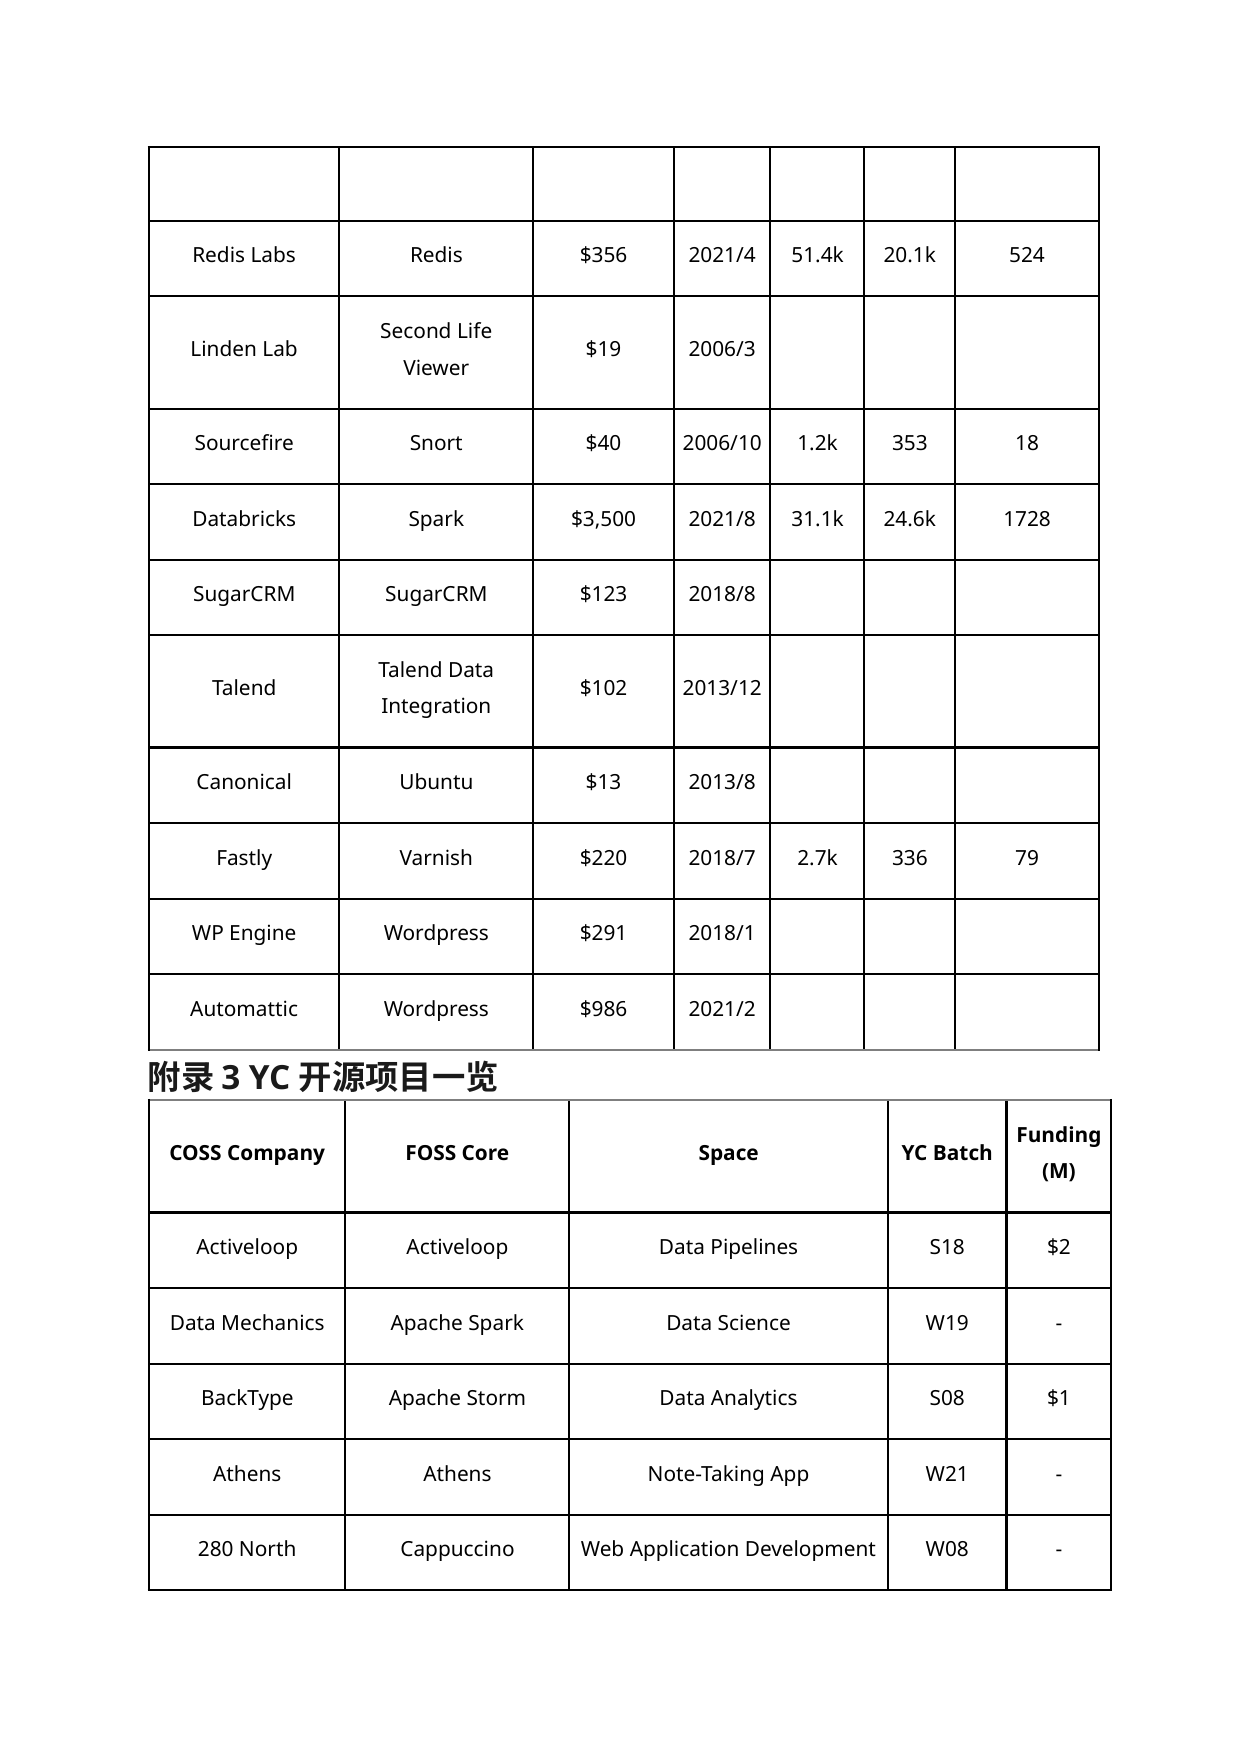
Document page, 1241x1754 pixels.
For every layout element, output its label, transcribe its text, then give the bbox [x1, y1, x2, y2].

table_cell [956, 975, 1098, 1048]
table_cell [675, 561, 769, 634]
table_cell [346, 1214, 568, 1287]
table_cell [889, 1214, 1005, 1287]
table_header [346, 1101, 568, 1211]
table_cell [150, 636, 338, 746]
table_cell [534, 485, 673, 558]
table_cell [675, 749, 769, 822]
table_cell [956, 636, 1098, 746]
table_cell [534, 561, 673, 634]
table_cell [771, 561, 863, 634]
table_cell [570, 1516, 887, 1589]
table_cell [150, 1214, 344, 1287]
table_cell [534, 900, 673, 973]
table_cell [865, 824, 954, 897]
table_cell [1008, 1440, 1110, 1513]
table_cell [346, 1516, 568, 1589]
subtitle 附录3 YC 开源项目一览 [148, 1051, 1093, 1099]
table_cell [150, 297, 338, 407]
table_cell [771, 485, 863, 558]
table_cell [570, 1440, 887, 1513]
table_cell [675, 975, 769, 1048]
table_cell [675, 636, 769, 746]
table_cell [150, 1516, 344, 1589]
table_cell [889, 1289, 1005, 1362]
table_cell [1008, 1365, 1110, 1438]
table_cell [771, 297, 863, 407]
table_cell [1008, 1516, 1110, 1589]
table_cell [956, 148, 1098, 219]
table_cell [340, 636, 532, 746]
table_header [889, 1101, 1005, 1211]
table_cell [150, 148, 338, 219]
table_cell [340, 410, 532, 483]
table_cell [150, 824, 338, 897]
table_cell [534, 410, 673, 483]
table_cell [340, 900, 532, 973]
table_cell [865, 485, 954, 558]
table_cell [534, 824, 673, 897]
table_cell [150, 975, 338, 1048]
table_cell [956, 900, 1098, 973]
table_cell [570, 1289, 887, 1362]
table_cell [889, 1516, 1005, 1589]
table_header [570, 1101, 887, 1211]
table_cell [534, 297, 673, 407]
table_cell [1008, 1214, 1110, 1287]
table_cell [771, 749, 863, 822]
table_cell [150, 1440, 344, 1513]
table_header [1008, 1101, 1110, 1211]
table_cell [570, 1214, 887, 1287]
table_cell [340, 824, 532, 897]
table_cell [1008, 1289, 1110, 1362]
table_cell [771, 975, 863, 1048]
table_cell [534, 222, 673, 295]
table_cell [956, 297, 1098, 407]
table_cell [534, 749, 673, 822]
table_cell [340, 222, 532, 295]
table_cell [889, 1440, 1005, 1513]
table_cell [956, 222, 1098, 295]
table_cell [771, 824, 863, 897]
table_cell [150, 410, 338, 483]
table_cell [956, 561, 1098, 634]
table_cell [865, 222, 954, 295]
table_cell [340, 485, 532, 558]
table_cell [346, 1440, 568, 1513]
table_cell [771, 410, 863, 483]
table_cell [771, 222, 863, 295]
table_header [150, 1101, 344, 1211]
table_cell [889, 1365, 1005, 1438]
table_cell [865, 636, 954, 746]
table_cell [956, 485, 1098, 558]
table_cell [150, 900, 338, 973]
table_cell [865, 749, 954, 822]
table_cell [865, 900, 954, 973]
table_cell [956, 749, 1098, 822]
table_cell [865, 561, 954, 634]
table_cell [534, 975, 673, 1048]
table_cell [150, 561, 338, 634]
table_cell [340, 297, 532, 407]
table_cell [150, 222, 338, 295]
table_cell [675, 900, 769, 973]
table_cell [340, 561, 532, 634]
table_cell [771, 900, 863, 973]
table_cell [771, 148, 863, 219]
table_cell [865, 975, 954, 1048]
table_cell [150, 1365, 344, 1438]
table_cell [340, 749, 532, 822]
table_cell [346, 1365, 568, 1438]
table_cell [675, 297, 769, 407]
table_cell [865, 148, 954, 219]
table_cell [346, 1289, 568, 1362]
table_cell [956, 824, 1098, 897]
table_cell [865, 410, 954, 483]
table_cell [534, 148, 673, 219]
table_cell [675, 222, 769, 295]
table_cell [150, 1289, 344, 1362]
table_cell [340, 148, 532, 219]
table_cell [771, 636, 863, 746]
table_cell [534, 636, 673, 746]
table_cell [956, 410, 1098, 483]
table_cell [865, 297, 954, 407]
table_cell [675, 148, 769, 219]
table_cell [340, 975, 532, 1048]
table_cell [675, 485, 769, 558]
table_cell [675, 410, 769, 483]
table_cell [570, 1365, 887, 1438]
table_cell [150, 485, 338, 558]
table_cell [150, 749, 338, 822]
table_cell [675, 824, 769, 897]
